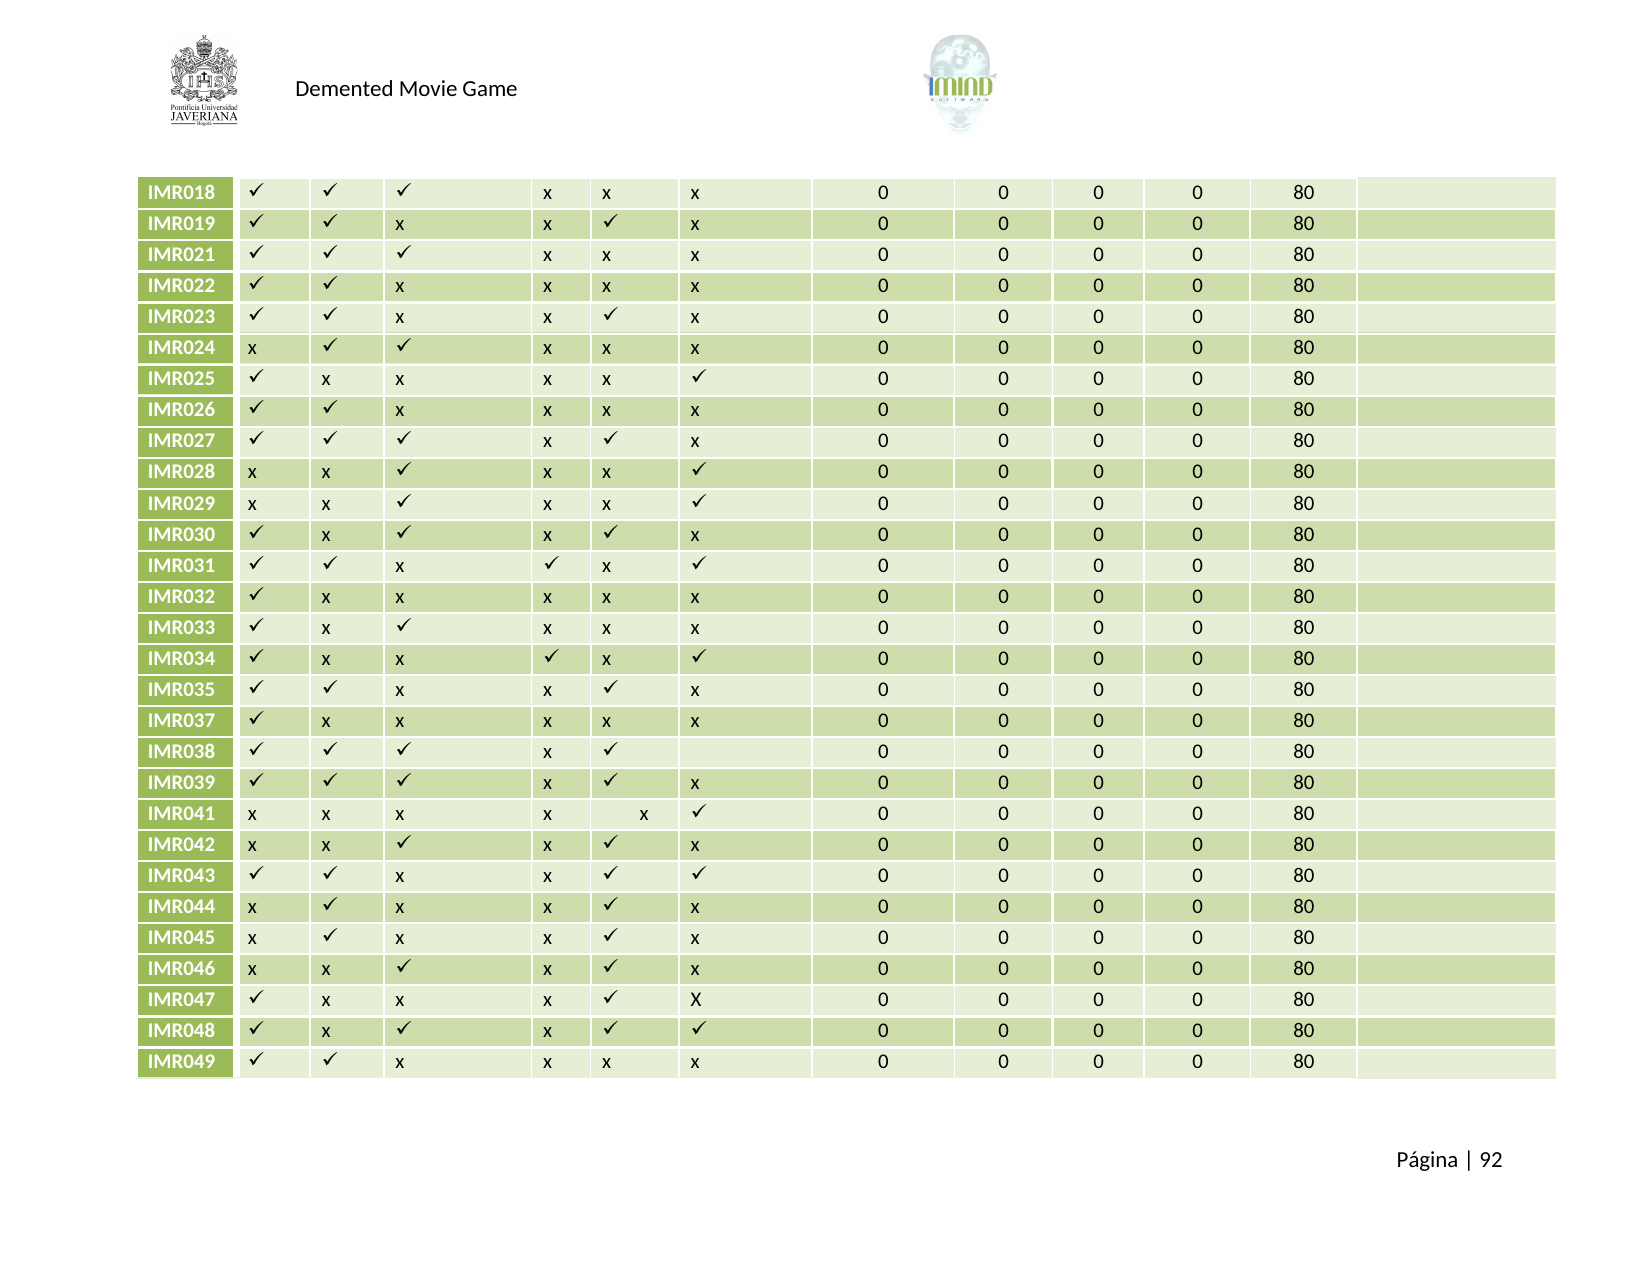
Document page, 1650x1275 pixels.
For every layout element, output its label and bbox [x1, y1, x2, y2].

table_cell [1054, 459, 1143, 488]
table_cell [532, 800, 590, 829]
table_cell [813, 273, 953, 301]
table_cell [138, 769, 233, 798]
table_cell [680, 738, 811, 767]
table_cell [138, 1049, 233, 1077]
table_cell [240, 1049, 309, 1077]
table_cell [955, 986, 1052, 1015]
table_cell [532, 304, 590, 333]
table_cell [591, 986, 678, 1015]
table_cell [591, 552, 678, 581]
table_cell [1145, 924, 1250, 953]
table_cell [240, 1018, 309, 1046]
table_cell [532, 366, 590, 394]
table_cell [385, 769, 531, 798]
picture [922, 35, 1003, 138]
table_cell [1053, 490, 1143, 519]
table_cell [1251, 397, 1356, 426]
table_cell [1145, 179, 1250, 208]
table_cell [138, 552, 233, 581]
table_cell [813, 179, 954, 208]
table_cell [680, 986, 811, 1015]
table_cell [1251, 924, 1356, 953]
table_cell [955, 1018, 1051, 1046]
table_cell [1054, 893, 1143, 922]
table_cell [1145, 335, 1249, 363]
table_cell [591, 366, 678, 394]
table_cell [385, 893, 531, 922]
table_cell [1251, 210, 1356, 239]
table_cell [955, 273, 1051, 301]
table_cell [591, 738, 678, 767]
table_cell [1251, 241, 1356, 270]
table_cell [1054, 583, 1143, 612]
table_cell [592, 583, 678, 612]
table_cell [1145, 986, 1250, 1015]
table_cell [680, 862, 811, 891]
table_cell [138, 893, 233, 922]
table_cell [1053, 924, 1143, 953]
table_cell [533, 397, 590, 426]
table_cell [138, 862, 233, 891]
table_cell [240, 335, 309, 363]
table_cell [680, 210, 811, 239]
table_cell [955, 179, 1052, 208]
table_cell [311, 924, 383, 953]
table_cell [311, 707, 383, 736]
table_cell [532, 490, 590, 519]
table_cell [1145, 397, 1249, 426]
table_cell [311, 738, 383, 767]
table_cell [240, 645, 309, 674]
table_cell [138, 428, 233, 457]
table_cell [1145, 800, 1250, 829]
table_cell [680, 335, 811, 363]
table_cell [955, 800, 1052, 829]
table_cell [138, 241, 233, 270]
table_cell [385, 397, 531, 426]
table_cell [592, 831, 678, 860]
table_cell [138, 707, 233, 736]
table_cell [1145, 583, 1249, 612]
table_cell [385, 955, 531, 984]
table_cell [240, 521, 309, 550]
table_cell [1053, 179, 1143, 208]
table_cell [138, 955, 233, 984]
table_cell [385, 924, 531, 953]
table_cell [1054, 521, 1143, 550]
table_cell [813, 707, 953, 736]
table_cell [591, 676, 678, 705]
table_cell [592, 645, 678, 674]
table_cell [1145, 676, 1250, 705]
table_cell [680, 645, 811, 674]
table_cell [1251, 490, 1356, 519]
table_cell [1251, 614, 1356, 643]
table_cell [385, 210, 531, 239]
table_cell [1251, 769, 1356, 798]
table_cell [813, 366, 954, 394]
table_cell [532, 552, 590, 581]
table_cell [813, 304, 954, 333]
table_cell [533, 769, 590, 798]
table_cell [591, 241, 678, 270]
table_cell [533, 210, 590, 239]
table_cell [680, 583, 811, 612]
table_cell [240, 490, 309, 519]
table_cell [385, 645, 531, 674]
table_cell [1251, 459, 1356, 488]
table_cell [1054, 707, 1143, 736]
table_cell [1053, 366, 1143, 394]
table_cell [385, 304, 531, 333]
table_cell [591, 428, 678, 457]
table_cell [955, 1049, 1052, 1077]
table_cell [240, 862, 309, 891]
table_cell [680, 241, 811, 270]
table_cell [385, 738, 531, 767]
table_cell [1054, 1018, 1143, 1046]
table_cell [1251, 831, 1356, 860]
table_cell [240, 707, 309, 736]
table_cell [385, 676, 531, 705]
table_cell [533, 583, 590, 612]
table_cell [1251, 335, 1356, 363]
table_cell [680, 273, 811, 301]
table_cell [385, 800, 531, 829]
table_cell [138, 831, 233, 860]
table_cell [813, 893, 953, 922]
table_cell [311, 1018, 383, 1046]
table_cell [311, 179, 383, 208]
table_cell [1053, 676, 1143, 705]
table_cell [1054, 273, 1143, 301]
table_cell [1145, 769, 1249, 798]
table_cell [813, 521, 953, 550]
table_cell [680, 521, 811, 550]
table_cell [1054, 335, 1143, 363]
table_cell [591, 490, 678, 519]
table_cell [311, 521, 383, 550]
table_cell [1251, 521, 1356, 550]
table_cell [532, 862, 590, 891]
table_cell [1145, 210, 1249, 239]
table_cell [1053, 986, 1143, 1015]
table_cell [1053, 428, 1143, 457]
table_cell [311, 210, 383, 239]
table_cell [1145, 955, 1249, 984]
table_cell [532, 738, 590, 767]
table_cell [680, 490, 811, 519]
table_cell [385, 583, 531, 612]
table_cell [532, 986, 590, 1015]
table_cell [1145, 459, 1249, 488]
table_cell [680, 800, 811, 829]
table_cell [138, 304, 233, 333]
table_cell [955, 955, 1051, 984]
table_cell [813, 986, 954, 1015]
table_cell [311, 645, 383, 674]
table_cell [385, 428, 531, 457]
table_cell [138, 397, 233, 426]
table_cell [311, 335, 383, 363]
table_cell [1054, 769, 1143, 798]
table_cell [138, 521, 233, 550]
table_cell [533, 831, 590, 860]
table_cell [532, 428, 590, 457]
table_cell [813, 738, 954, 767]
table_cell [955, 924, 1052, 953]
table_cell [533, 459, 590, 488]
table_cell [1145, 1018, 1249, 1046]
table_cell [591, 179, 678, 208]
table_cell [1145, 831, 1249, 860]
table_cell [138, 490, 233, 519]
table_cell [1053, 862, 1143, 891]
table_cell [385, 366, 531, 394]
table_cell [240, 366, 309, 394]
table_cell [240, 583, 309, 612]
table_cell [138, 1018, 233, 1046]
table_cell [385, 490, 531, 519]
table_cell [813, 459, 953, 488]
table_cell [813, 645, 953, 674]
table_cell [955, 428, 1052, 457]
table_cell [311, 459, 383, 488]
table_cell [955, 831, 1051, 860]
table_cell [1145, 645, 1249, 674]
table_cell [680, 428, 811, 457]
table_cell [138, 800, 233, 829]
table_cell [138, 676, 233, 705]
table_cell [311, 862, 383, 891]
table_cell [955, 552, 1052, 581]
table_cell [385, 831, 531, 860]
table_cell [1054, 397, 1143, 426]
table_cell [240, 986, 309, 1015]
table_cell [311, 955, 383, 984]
picture [170, 35, 238, 126]
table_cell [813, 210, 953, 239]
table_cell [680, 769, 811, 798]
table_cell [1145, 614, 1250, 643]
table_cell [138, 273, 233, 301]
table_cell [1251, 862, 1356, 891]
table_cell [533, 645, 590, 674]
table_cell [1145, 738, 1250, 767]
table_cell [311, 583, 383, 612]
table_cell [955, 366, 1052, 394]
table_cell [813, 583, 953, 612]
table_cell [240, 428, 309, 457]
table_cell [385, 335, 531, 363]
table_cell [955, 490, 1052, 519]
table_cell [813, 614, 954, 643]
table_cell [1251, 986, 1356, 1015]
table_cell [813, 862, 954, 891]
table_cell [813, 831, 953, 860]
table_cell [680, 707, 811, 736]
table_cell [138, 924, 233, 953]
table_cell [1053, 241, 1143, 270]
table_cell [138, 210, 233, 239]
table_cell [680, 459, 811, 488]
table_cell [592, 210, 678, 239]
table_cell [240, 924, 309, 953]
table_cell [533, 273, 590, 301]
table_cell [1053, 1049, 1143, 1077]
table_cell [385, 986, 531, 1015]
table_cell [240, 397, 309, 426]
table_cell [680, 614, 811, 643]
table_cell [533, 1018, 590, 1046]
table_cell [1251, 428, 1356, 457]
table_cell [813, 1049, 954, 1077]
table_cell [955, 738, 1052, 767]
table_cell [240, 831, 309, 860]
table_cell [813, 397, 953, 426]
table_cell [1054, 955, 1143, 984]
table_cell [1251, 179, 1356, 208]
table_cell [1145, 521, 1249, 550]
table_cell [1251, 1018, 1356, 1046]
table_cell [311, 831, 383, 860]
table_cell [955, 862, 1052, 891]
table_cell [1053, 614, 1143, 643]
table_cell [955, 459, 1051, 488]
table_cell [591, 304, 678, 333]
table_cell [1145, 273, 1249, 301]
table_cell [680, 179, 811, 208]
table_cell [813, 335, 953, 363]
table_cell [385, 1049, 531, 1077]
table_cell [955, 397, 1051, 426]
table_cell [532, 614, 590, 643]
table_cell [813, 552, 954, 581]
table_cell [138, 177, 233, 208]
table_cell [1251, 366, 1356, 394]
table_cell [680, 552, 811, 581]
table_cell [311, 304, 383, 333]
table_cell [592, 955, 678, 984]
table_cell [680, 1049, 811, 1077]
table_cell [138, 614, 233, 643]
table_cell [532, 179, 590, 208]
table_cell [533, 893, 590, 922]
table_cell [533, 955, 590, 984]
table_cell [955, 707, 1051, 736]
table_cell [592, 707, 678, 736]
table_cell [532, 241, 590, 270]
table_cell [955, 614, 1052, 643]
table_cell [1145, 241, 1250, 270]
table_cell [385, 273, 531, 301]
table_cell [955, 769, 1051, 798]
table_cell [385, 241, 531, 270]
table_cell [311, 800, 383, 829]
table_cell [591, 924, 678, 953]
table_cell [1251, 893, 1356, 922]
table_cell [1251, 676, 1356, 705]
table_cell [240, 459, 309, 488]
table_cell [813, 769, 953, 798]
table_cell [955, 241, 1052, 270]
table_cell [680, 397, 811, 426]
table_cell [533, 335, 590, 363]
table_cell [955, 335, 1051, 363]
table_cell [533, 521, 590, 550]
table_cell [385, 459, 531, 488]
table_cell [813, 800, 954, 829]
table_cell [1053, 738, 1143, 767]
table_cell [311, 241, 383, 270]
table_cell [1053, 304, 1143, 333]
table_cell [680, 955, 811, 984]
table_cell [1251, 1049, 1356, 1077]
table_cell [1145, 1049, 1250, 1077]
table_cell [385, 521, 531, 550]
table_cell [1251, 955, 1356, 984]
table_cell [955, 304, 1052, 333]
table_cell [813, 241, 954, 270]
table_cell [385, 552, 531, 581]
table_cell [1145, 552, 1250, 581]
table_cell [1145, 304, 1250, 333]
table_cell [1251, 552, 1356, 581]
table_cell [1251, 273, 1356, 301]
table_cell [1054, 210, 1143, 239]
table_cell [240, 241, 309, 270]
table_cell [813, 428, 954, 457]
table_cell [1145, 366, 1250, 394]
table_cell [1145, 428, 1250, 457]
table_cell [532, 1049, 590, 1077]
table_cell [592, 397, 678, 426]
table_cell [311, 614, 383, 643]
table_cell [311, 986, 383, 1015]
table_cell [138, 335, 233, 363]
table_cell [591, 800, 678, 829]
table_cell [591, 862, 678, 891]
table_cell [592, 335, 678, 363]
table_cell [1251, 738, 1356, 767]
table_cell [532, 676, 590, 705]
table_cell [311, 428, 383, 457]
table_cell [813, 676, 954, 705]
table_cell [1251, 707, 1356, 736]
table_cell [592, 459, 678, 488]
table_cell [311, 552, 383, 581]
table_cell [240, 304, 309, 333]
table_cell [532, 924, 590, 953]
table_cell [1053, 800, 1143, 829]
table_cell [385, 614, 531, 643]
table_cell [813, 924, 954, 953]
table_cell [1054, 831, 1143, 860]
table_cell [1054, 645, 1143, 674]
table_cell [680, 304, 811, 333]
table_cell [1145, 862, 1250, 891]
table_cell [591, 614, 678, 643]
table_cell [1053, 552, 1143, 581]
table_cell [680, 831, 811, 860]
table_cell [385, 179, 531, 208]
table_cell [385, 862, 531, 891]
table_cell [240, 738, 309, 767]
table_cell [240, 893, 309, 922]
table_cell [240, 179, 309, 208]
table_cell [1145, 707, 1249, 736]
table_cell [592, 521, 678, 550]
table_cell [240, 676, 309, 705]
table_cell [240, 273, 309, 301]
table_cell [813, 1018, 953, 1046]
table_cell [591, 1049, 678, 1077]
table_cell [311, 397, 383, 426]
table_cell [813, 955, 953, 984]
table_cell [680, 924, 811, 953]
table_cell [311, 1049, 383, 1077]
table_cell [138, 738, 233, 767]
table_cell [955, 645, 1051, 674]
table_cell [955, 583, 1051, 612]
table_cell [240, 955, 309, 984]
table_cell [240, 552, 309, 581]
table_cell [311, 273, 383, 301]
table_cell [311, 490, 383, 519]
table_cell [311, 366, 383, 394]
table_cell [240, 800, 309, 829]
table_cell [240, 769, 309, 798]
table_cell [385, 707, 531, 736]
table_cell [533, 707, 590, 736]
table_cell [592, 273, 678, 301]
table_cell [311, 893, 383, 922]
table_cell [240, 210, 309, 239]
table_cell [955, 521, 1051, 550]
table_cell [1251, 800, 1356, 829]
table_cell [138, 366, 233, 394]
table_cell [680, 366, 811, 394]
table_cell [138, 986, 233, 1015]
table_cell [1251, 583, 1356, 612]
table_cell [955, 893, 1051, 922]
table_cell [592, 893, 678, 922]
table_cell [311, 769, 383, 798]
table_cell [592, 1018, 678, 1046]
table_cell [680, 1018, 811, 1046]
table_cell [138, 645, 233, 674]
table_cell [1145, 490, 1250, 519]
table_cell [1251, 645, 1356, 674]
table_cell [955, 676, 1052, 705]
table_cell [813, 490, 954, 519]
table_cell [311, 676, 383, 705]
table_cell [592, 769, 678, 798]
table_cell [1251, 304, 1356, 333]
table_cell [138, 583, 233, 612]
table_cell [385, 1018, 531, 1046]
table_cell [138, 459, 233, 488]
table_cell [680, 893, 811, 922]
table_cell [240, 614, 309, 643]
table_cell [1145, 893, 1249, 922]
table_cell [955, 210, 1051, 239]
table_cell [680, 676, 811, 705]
